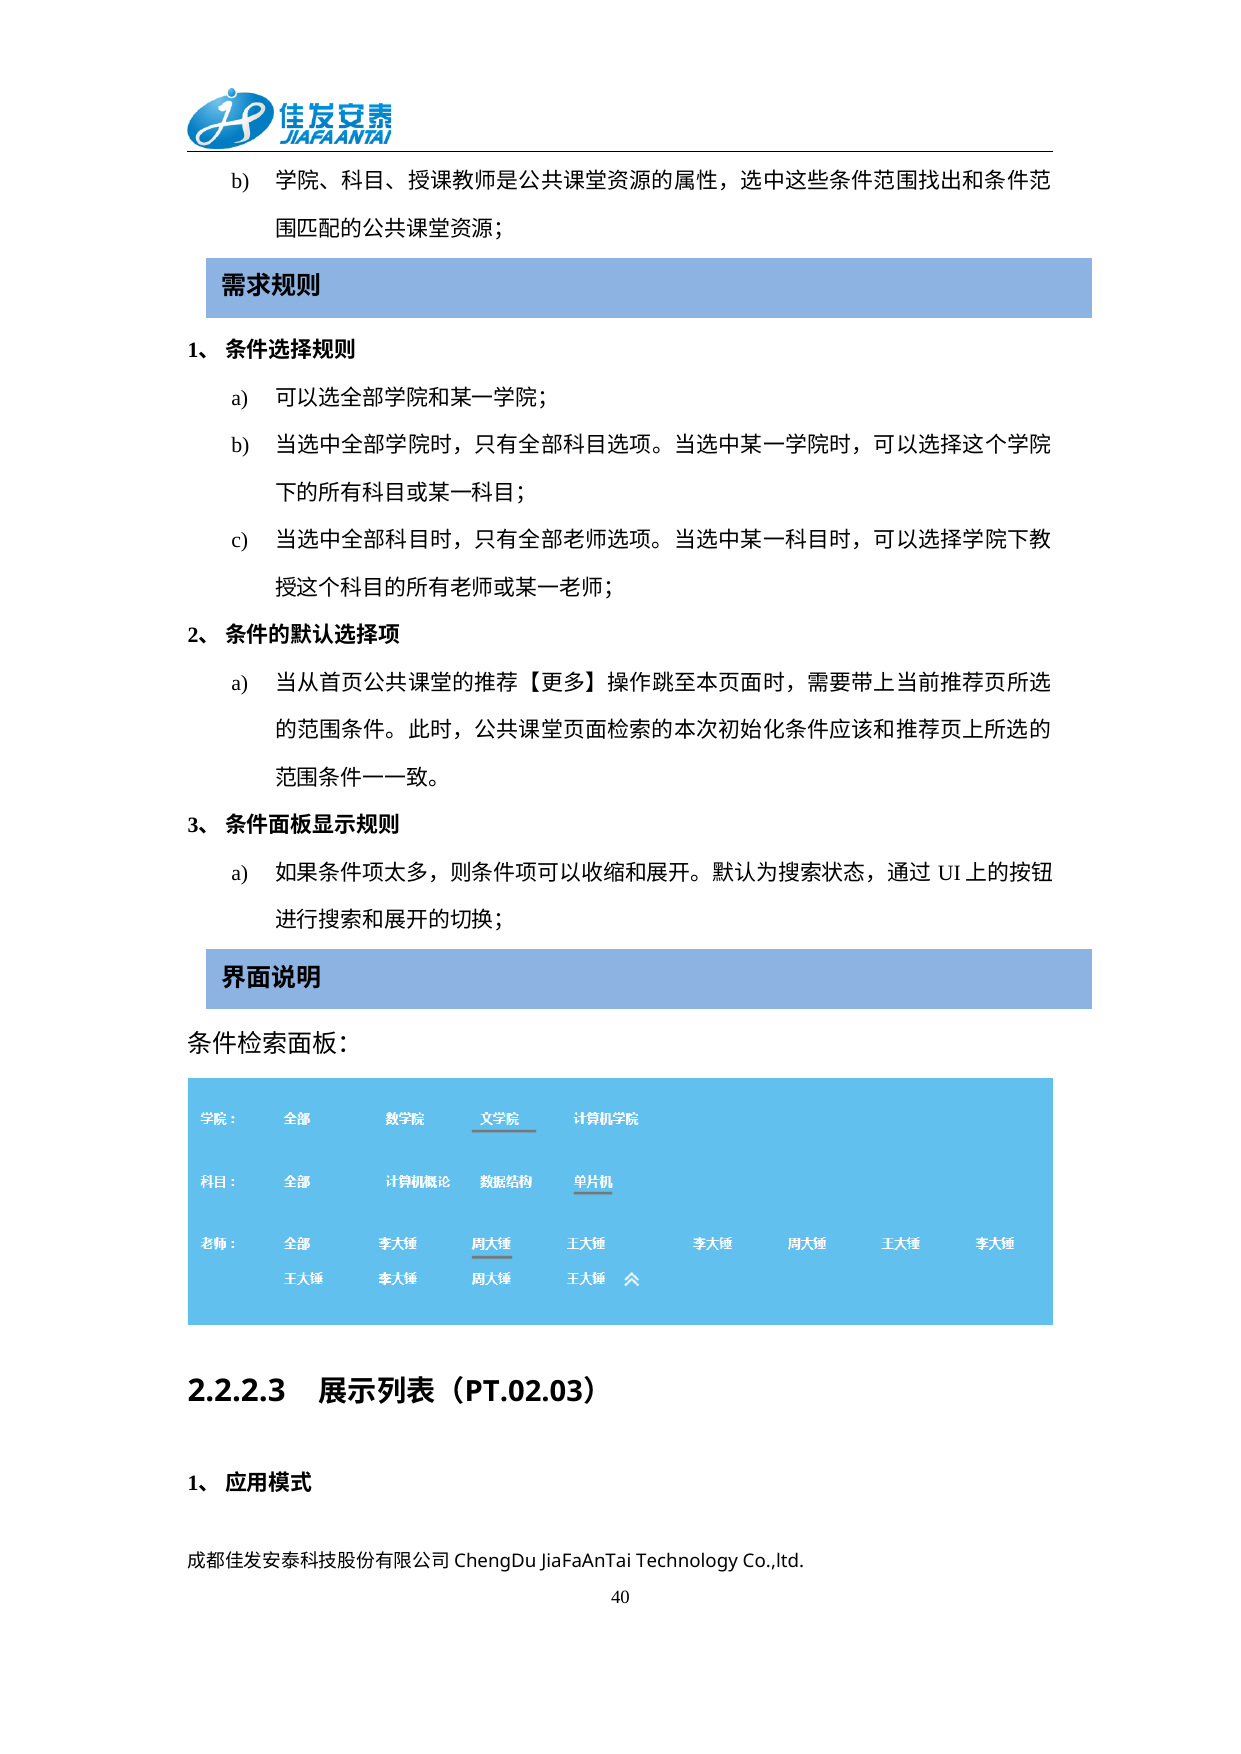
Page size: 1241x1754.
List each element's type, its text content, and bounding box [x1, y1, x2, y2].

list 条件选择规则 [187, 332, 1053, 364]
picture [187, 88, 392, 149]
text 条件检索面板： [187, 1024, 1053, 1060]
list 条件的默认选择项 [187, 617, 1053, 649]
picture [187, 1078, 1053, 1325]
list 当选中全部学院时，只有全部科目选项。当选中某一学院时，可以选择这个学院下的所有科目或某一科目； [231, 427, 1053, 506]
list 如果条件项太多，则条件项可以收缩和展开。默认为搜索状态，通过UI上的按钮进行搜索和展开的切换； [231, 854, 1053, 934]
list 条件面板显示规则 [187, 807, 1053, 839]
list 应用模式 [187, 1465, 1053, 1497]
subtitle 展示列表（PT.02.03） [187, 1368, 1053, 1411]
list 学院、科目、授课教师是公共课堂资源的属性，选中这些条件范围找出和条件范围匹配的公共课堂资源； [231, 163, 1053, 242]
list 当从首页公共课堂的推荐【更多】操作跳至本页面时，需要带上当前推荐页所选的范围条件。此时，公共课堂页面检索的本次初始化条件应该和推荐页上所选的范围条件一一致。 [231, 664, 1053, 791]
list 可以选全部学院和某一学院； [231, 379, 1053, 411]
list 当选中全部科目时，只有全部老师选项。当选中某一科目时，可以选择学院下教授这个科目的所有老师或某一老师； [231, 522, 1053, 601]
